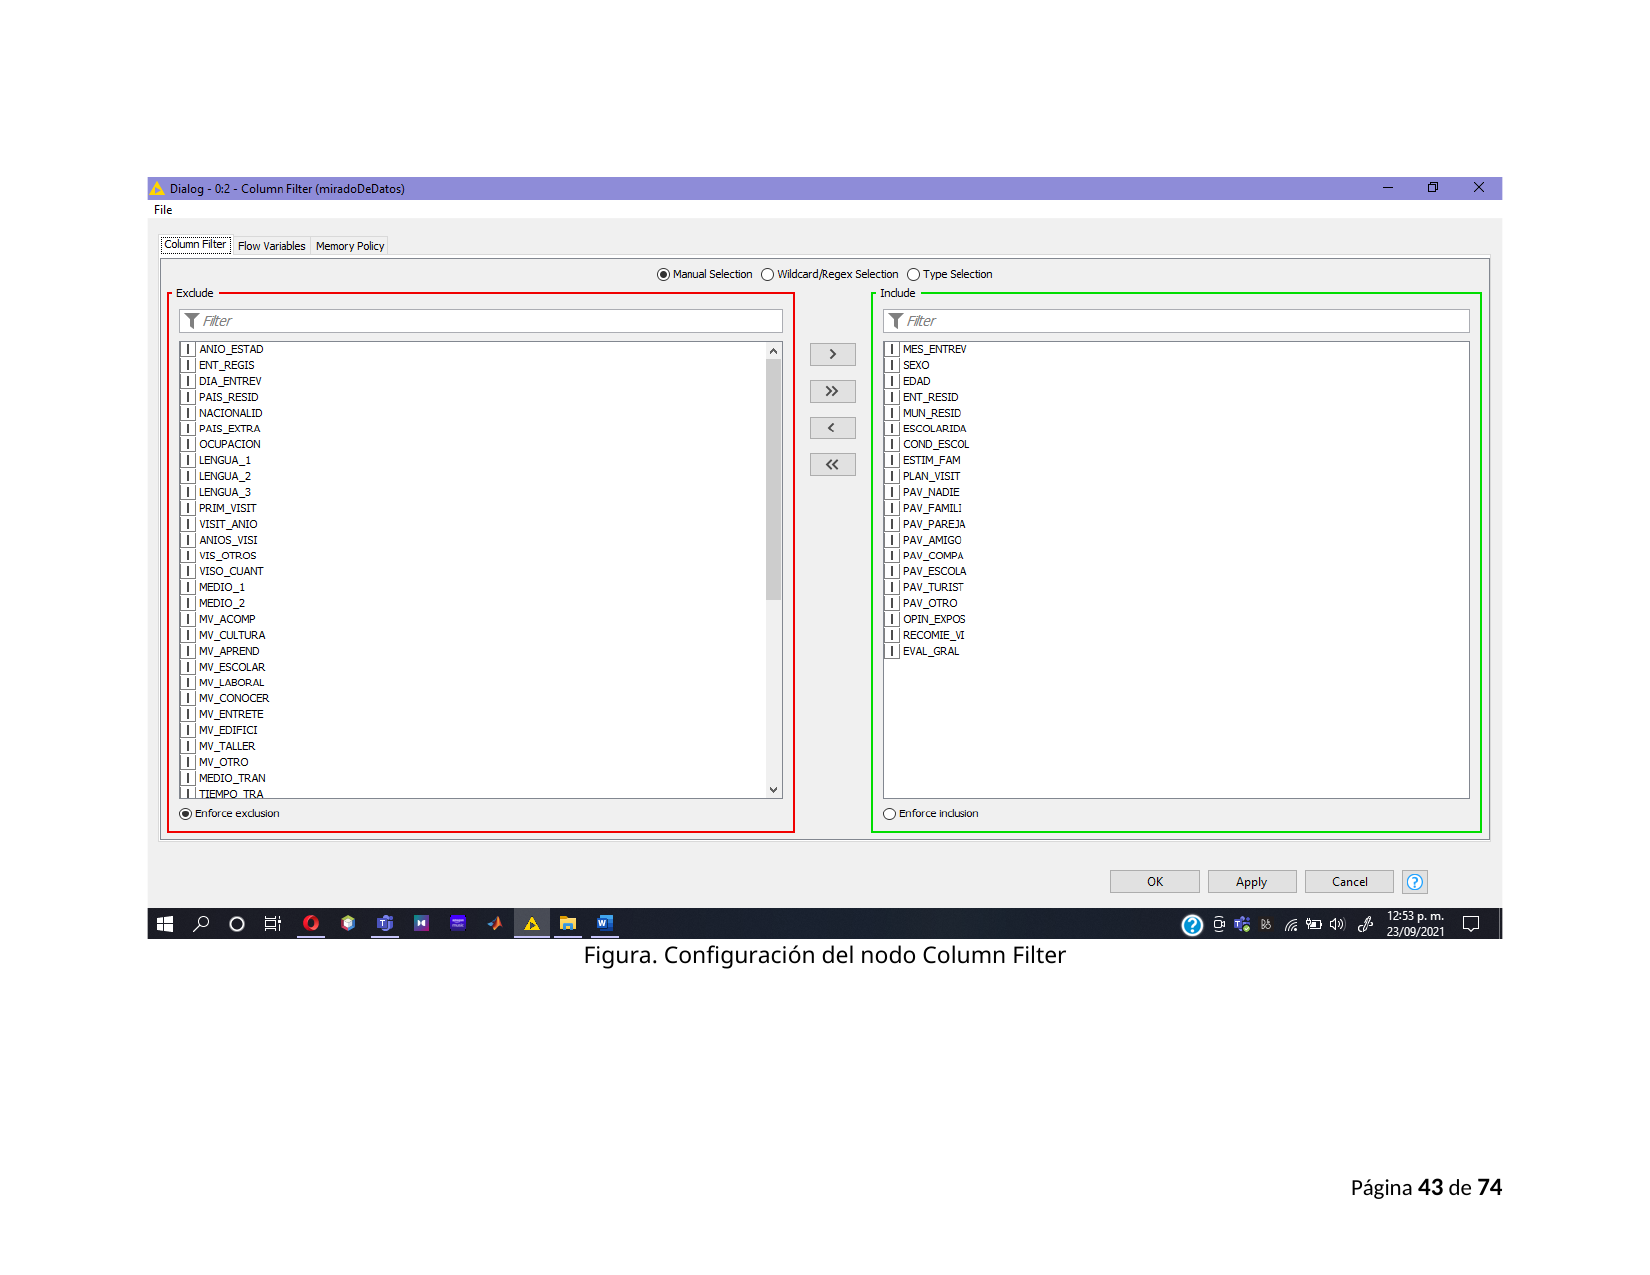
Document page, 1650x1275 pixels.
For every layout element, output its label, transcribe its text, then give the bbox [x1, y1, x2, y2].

picture [147, 177, 1503, 939]
text Figura. Configuración del nodo Column Filter [148, 939, 1502, 970]
